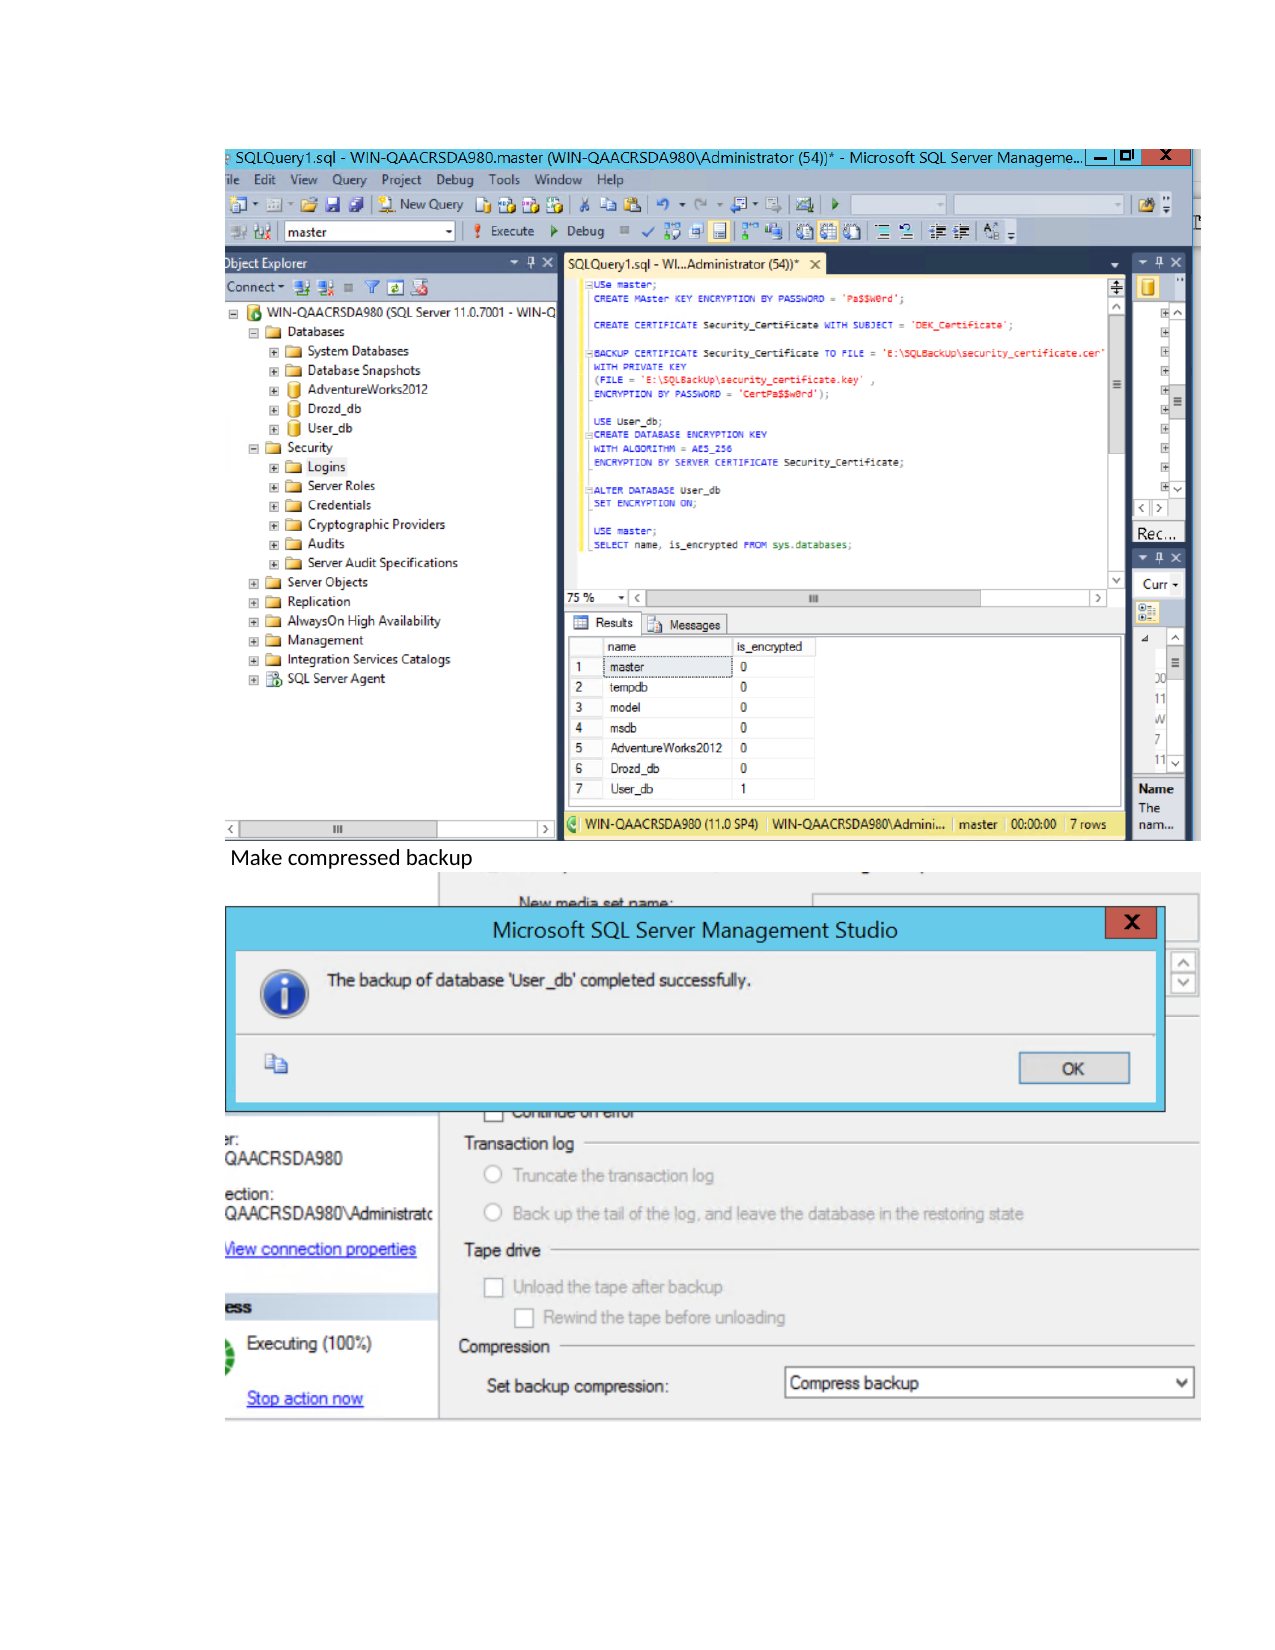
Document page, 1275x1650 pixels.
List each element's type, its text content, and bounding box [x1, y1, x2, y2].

picture [225, 149, 1201, 841]
picture [225, 872, 1201, 1422]
list Make compressed backup [225, 843, 1125, 871]
